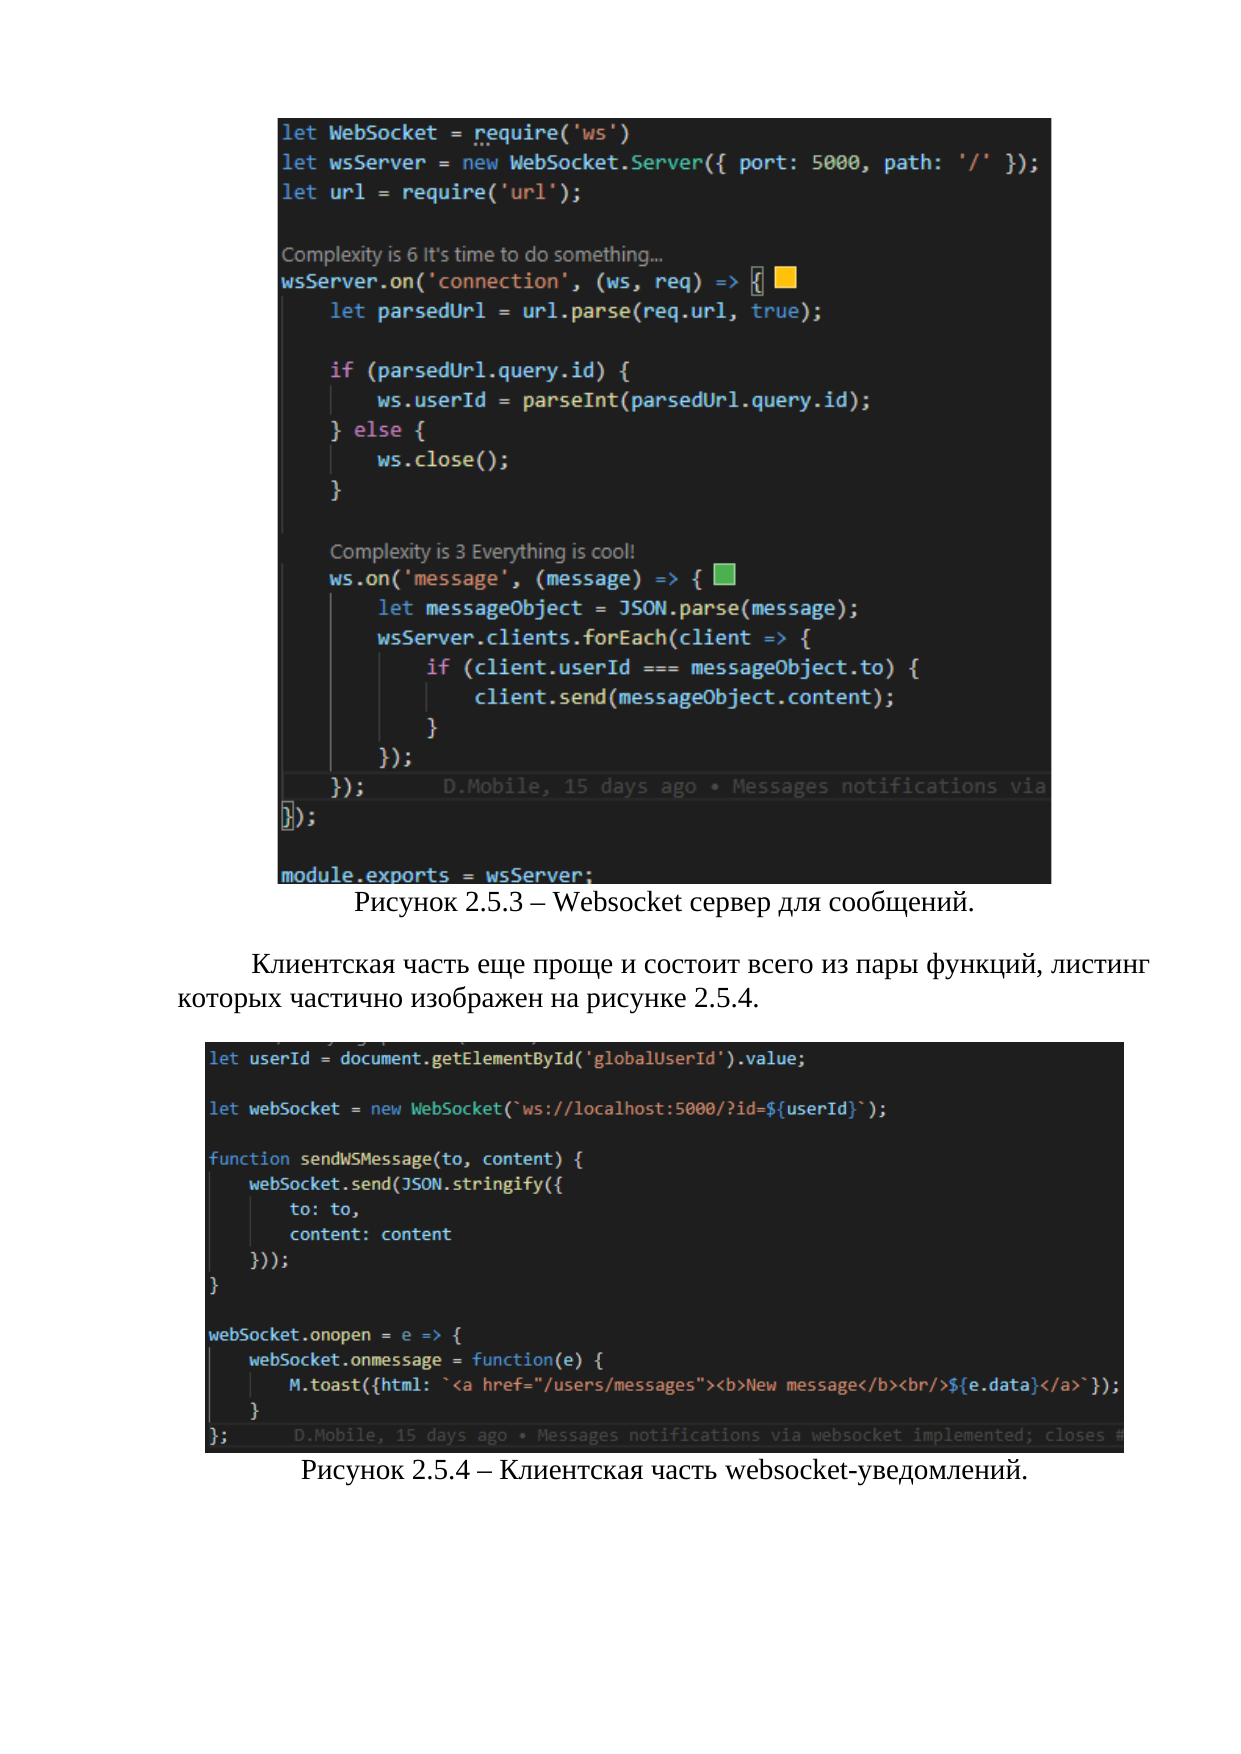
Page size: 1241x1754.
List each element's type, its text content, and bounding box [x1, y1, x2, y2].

text Клиентская часть еще проще и состоит всего из пары функций, листинг которых частично изображен на рисунке 2.5.4. [177, 947, 1152, 1014]
picture [277, 118, 1052, 884]
picture [205, 1042, 1124, 1453]
text Рисунок 2.5.3 – Websocket сервер для сообщений. [177, 884, 1152, 917]
text Рисунок 2.5.4 – Клиентская часть websocket-уведомлений. [177, 1452, 1152, 1486]
